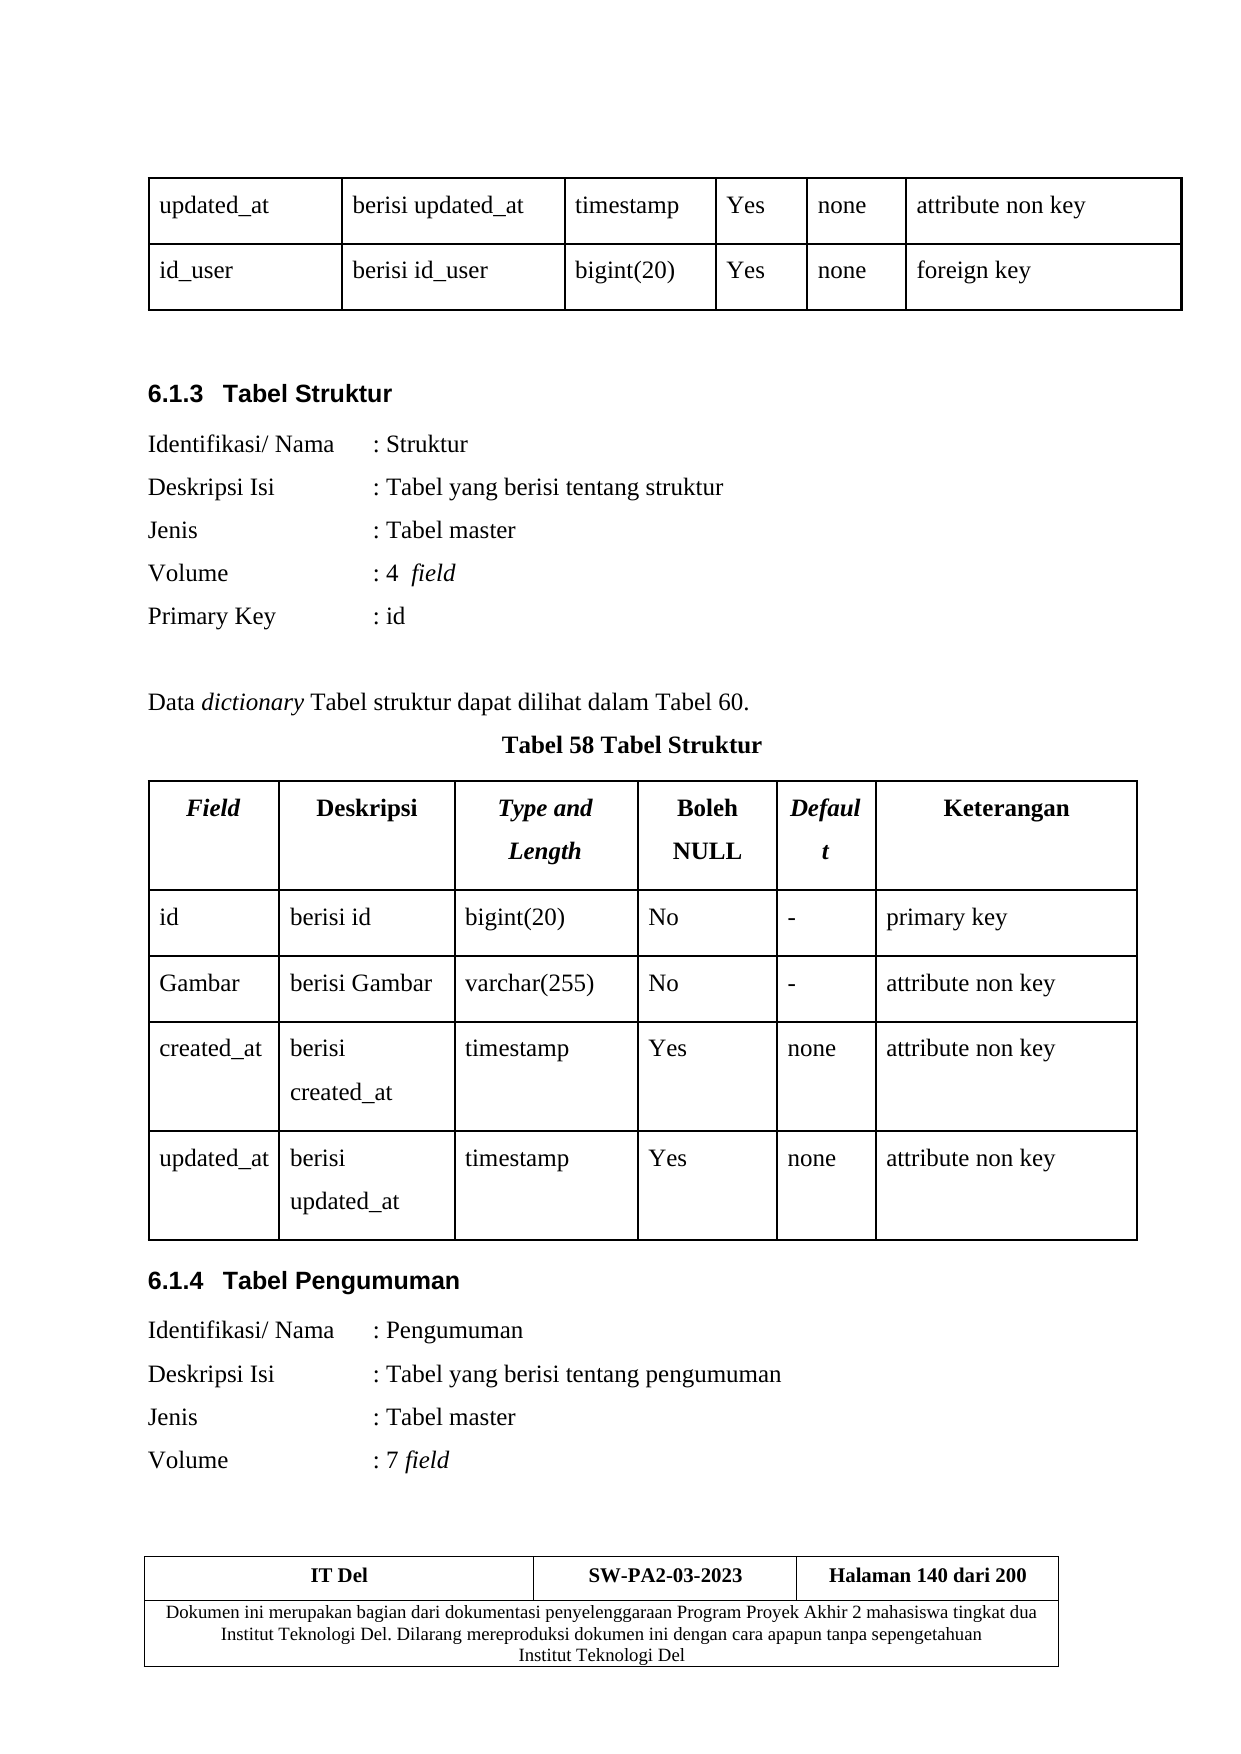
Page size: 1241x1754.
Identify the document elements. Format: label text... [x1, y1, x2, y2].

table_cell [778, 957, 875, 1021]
subtitle Tabel Pengumuman [148, 1266, 1116, 1295]
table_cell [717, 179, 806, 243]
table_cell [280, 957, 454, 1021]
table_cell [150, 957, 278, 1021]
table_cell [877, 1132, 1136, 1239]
text Jenis : Tabel master [148, 1402, 1116, 1431]
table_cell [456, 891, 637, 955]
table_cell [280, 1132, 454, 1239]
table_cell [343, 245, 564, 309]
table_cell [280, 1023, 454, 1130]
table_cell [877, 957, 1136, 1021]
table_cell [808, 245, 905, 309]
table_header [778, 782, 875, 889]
subtitle Tabel Struktur [148, 379, 1116, 408]
text Deskripsi Isi : Tabel yang berisi tentang pengumuman [148, 1359, 1116, 1387]
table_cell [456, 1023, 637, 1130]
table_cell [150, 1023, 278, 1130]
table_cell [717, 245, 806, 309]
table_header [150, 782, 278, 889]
text Deskripsi Isi : Tabel yang berisi tentang struktur [148, 472, 1116, 501]
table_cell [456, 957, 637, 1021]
text Jenis : Tabel master [148, 515, 1116, 544]
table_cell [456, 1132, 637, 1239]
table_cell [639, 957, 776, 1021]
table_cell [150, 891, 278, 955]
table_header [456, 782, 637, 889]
text Volume : 7 field [148, 1445, 1116, 1474]
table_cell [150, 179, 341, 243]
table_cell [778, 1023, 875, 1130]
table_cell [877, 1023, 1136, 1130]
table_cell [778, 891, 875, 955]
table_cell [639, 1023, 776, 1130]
text Identifikasi/ Nama : Pengumuman [148, 1316, 1116, 1344]
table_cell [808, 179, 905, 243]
text Primary Key : id [148, 601, 1116, 630]
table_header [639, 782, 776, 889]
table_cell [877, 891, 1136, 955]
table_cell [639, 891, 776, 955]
text Identifikasi/ Nama : Struktur [148, 429, 1116, 457]
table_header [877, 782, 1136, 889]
text Data dictionary Tabel struktur dapat dilihat dalam Tabel 60. [148, 687, 1116, 716]
text Volume : 4 field [148, 558, 1116, 587]
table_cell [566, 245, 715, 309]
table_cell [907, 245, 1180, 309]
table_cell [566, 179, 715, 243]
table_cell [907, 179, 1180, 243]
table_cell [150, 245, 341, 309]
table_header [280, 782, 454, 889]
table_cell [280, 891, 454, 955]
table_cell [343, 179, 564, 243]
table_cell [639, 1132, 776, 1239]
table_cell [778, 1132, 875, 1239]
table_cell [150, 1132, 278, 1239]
